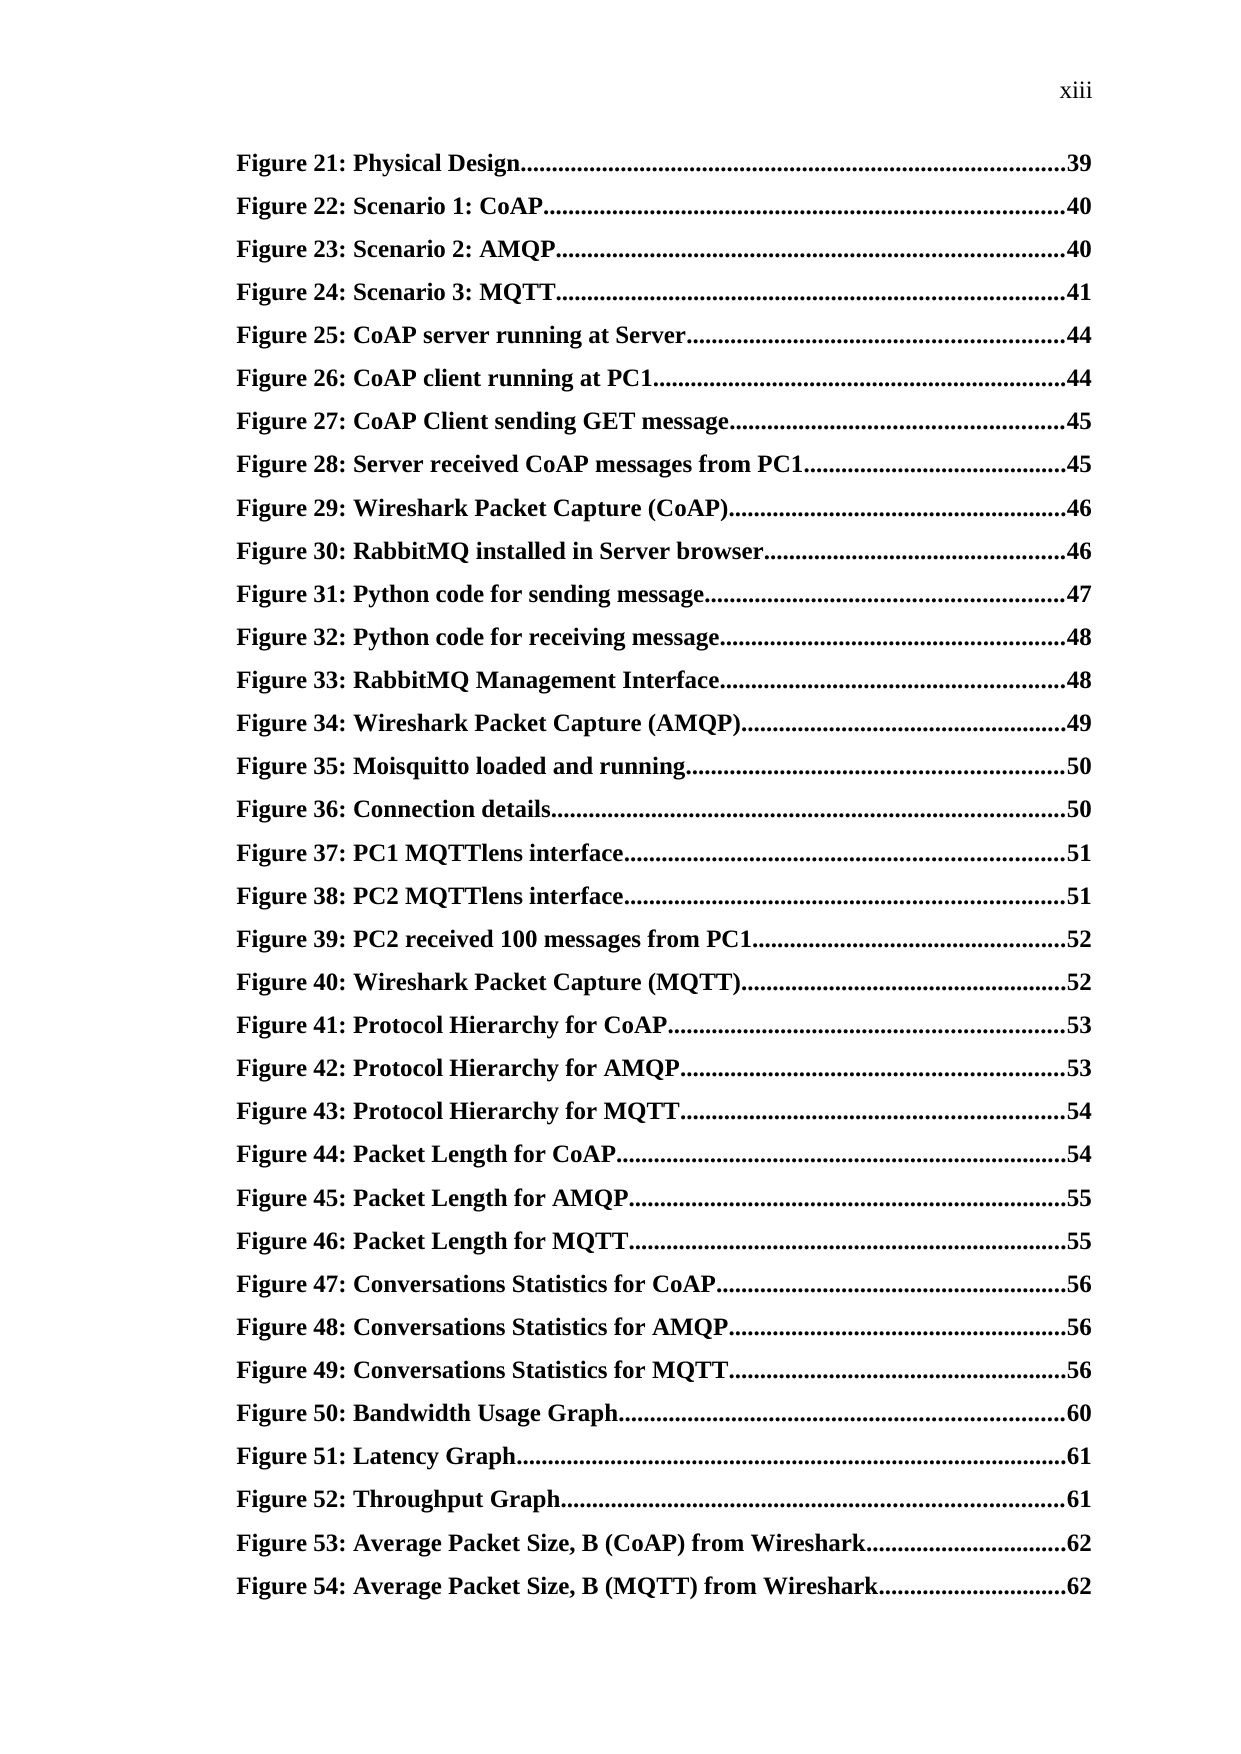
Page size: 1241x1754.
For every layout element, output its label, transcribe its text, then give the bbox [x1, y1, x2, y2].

text Figure 43: Protocol Hierarchy for MQTT 54 [236, 1096, 1092, 1125]
text Figure 47: Conversations Statistics for CoAP 56 [236, 1269, 1092, 1298]
text Figure 30: RabbitMQ installed in Server browser 46 [236, 536, 1092, 564]
text Figure 23: Scenario 2: AMQP 40 [236, 234, 1092, 263]
text Figure 22: Scenario 1: CoAP 40 [236, 191, 1092, 219]
text Figure 48: Conversations Statistics for AMQP 56 [236, 1312, 1092, 1341]
text Figure 28: Server received CoAP messages from PC1 45 [236, 449, 1092, 478]
text Figure 39: PC2 received 100 messages from PC1 52 [236, 924, 1092, 953]
text Figure 21: Physical Design 39 [236, 148, 1092, 176]
text Figure 25: CoAP server running at Server 44 [236, 320, 1092, 349]
text Figure 51: Latency Graph 61 [236, 1441, 1092, 1470]
text Figure 34: Wireshark Packet Capture (AMQP) 49 [236, 708, 1092, 737]
text Figure 52: Throughput Graph 61 [236, 1484, 1092, 1513]
text Figure 50: Bandwidth Usage Graph 60 [236, 1398, 1092, 1427]
text Figure 31: Python code for sending message 47 [236, 579, 1092, 608]
text Figure 49: Conversations Statistics for MQTT 56 [236, 1355, 1092, 1384]
text Figure 46: Packet Length for MQTT 55 [236, 1226, 1092, 1254]
text Figure 33: RabbitMQ Management Interface 48 [236, 665, 1092, 694]
text Figure 35: Moisquitto loaded and running 50 [236, 751, 1092, 780]
text Figure 26: CoAP client running at PC1 44 [236, 363, 1092, 392]
text Figure 32: Python code for receiving message 48 [236, 622, 1092, 651]
text Figure 53: Average Packet Size, B (CoAP) from Wireshark 62 [236, 1528, 1092, 1556]
text Figure 54: Average Packet Size, B (MQTT) from Wireshark 62 [236, 1571, 1092, 1599]
text Figure 44: Packet Length for CoAP 54 [236, 1139, 1092, 1168]
text Figure 27: CoAP Client sending GET message 45 [236, 406, 1092, 435]
text Figure 29: Wireshark Packet Capture (CoAP) 46 [236, 493, 1092, 521]
text Figure 24: Scenario 3: MQTT 41 [236, 277, 1092, 306]
text Figure 45: Packet Length for AMQP 55 [236, 1183, 1092, 1211]
text Figure 36: Connection details 50 [236, 794, 1092, 823]
text Figure 41: Protocol Hierarchy for CoAP 53 [236, 1010, 1092, 1039]
text Figure 42: Protocol Hierarchy for AMQP 53 [236, 1053, 1092, 1082]
text Figure 37: PC1 MQTTlens interface 51 [236, 838, 1092, 866]
text Figure 40: Wireshark Packet Capture (MQTT) 52 [236, 967, 1092, 996]
text Figure 38: PC2 MQTTlens interface 51 [236, 881, 1092, 909]
